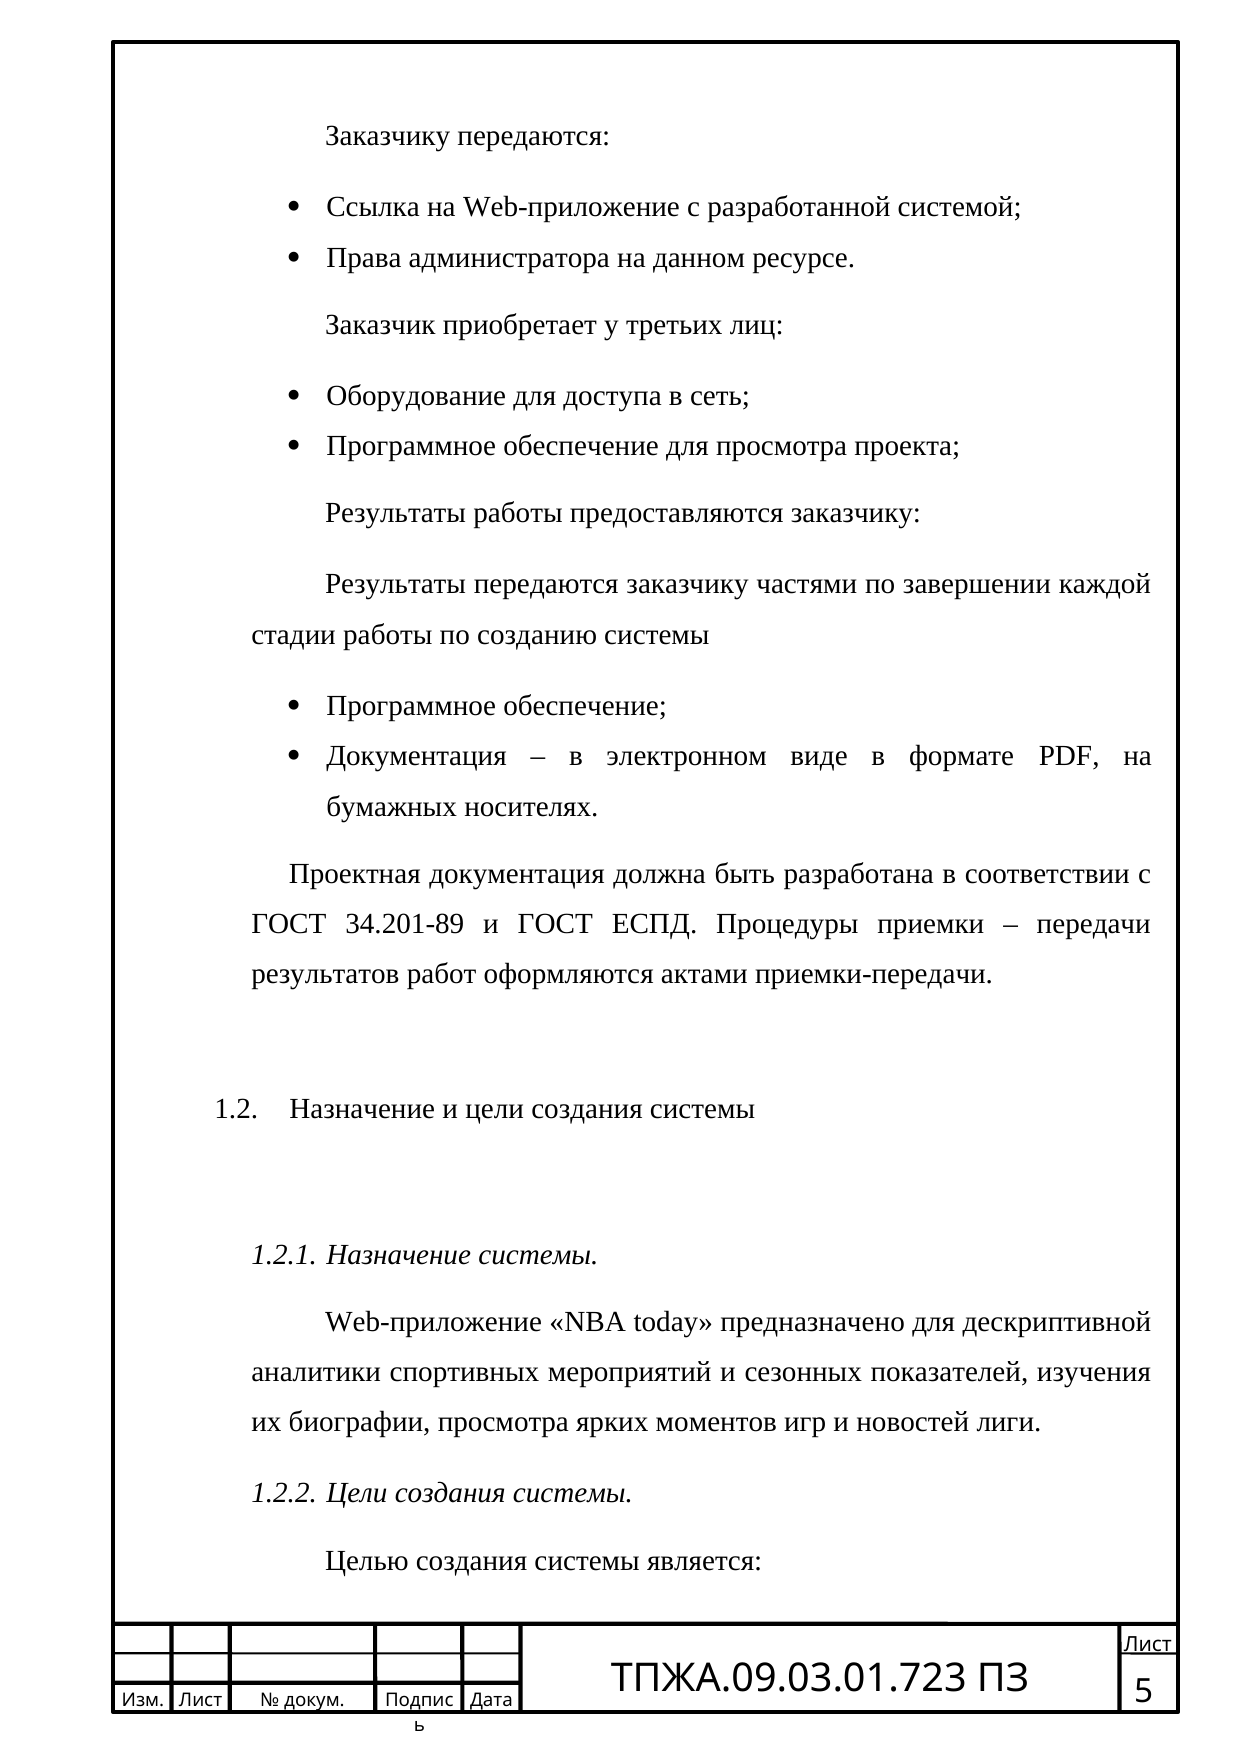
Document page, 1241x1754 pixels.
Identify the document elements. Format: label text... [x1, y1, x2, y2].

list Назначение и цели создания системы [214, 1092, 1152, 1125]
list Оборудование для доступа в сеть; [288, 378, 1152, 412]
text Заказчику передаются: [251, 118, 1152, 152]
list Программное обеспечение; [288, 688, 1152, 722]
text Проектная документация должна быть разработана в соответствии с ГОСТ 34.201-89 и ГОСТ ЕСПД. Процедуры приемки – передачи результатов работ оформляются актами приемки-передачи. [251, 856, 1152, 990]
text Результаты передаются заказчику частями по завершении каждой стадии работы по созданию системы [251, 567, 1152, 650]
list Ссылка на Web-приложение с разработанной системой; [288, 189, 1152, 223]
text Результаты работы предоставляются заказчику: [251, 495, 1152, 529]
text Заказчик приобретает у третьих лиц: [251, 307, 1152, 340]
text Web-приложение «NBA today» предназначено для дескриптивной аналитики спортивных мероприятий и сезонных показателей, изучения их биографии, просмотра ярких моментов игр и новостей лиги. [251, 1304, 1152, 1438]
list Документация – в электронном виде в формате PDF, на бумажных носителях. [288, 738, 1152, 822]
list Программное обеспечение для просмотра проекта; [288, 428, 1152, 462]
list Назначение системы. [251, 1237, 1152, 1270]
list Цели создания системы. [251, 1476, 1152, 1509]
text Целью создания системы является: [251, 1543, 1152, 1576]
list Права администратора на данном ресурсе. [288, 240, 1152, 273]
